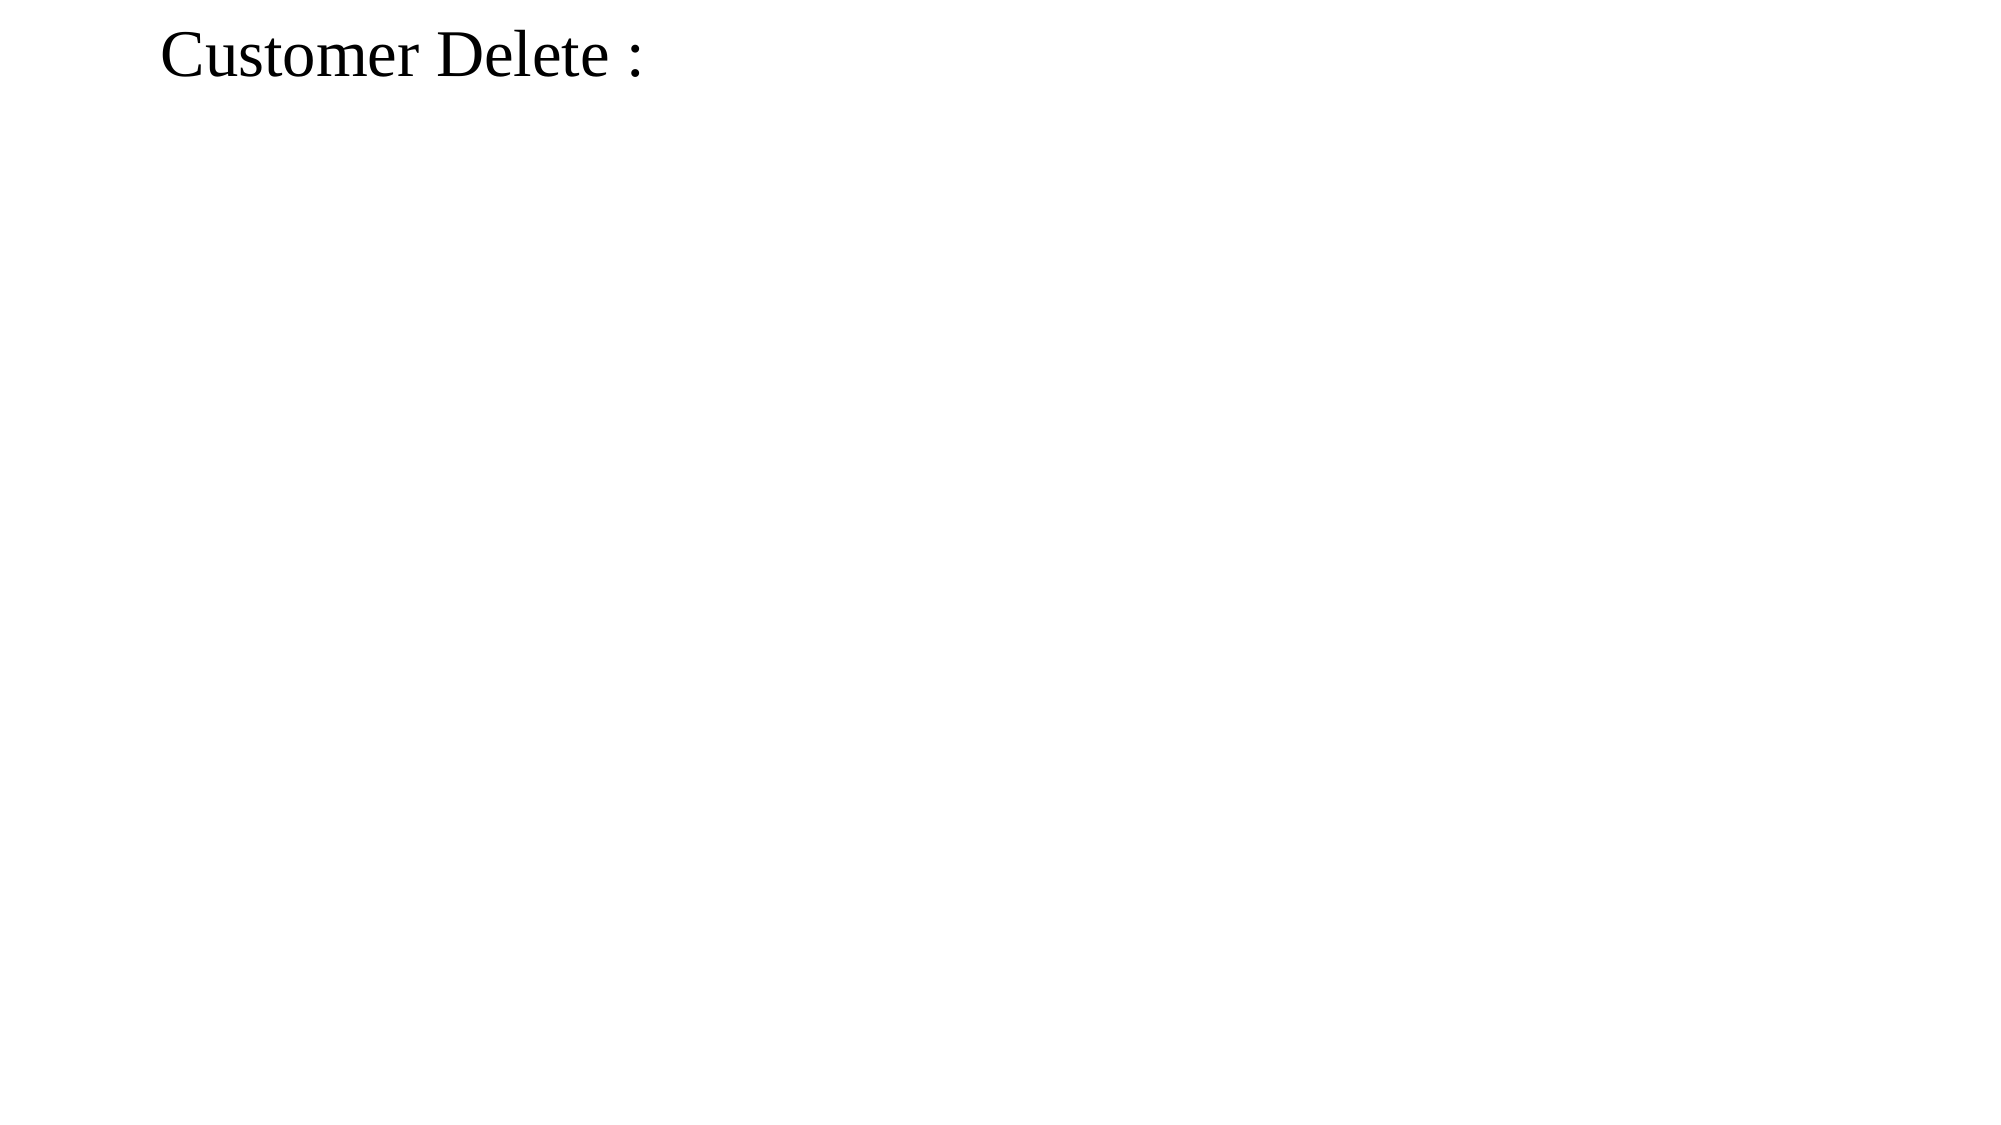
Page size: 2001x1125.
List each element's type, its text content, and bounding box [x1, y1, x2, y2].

text Customer Delete : [160, 14, 1945, 91]
